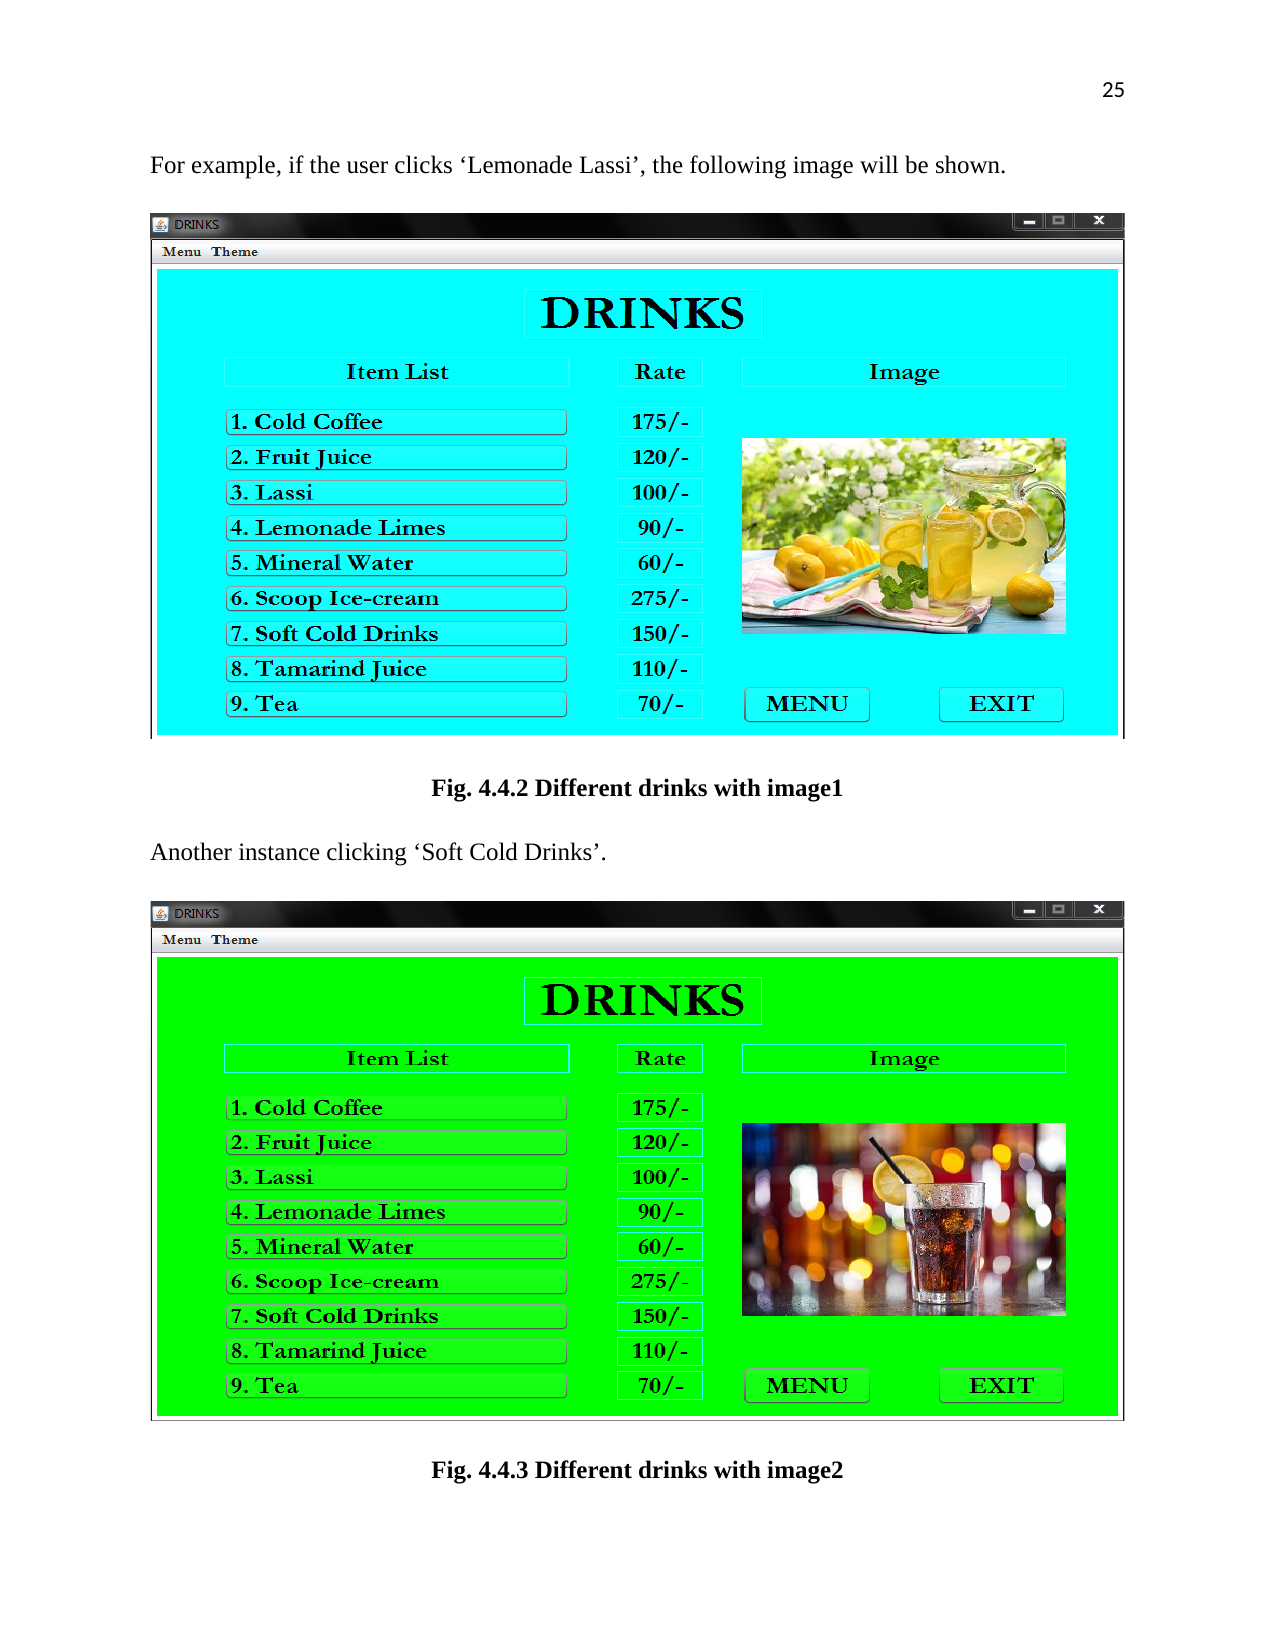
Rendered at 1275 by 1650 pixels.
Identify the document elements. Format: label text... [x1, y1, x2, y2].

picture [150, 901, 1125, 1421]
text For example, if the user clicks ‘Lemonade Lassi’, the following image will be shown. [150, 150, 1125, 179]
text Fig. 4.4.2 Different drinks with image1 [150, 773, 1125, 802]
text Another instance clicking ‘Soft Cold Drinks’. [150, 837, 1125, 866]
text Fig. 4.4.3 Different drinks with image2 [150, 1455, 1125, 1484]
picture [150, 213, 1125, 739]
